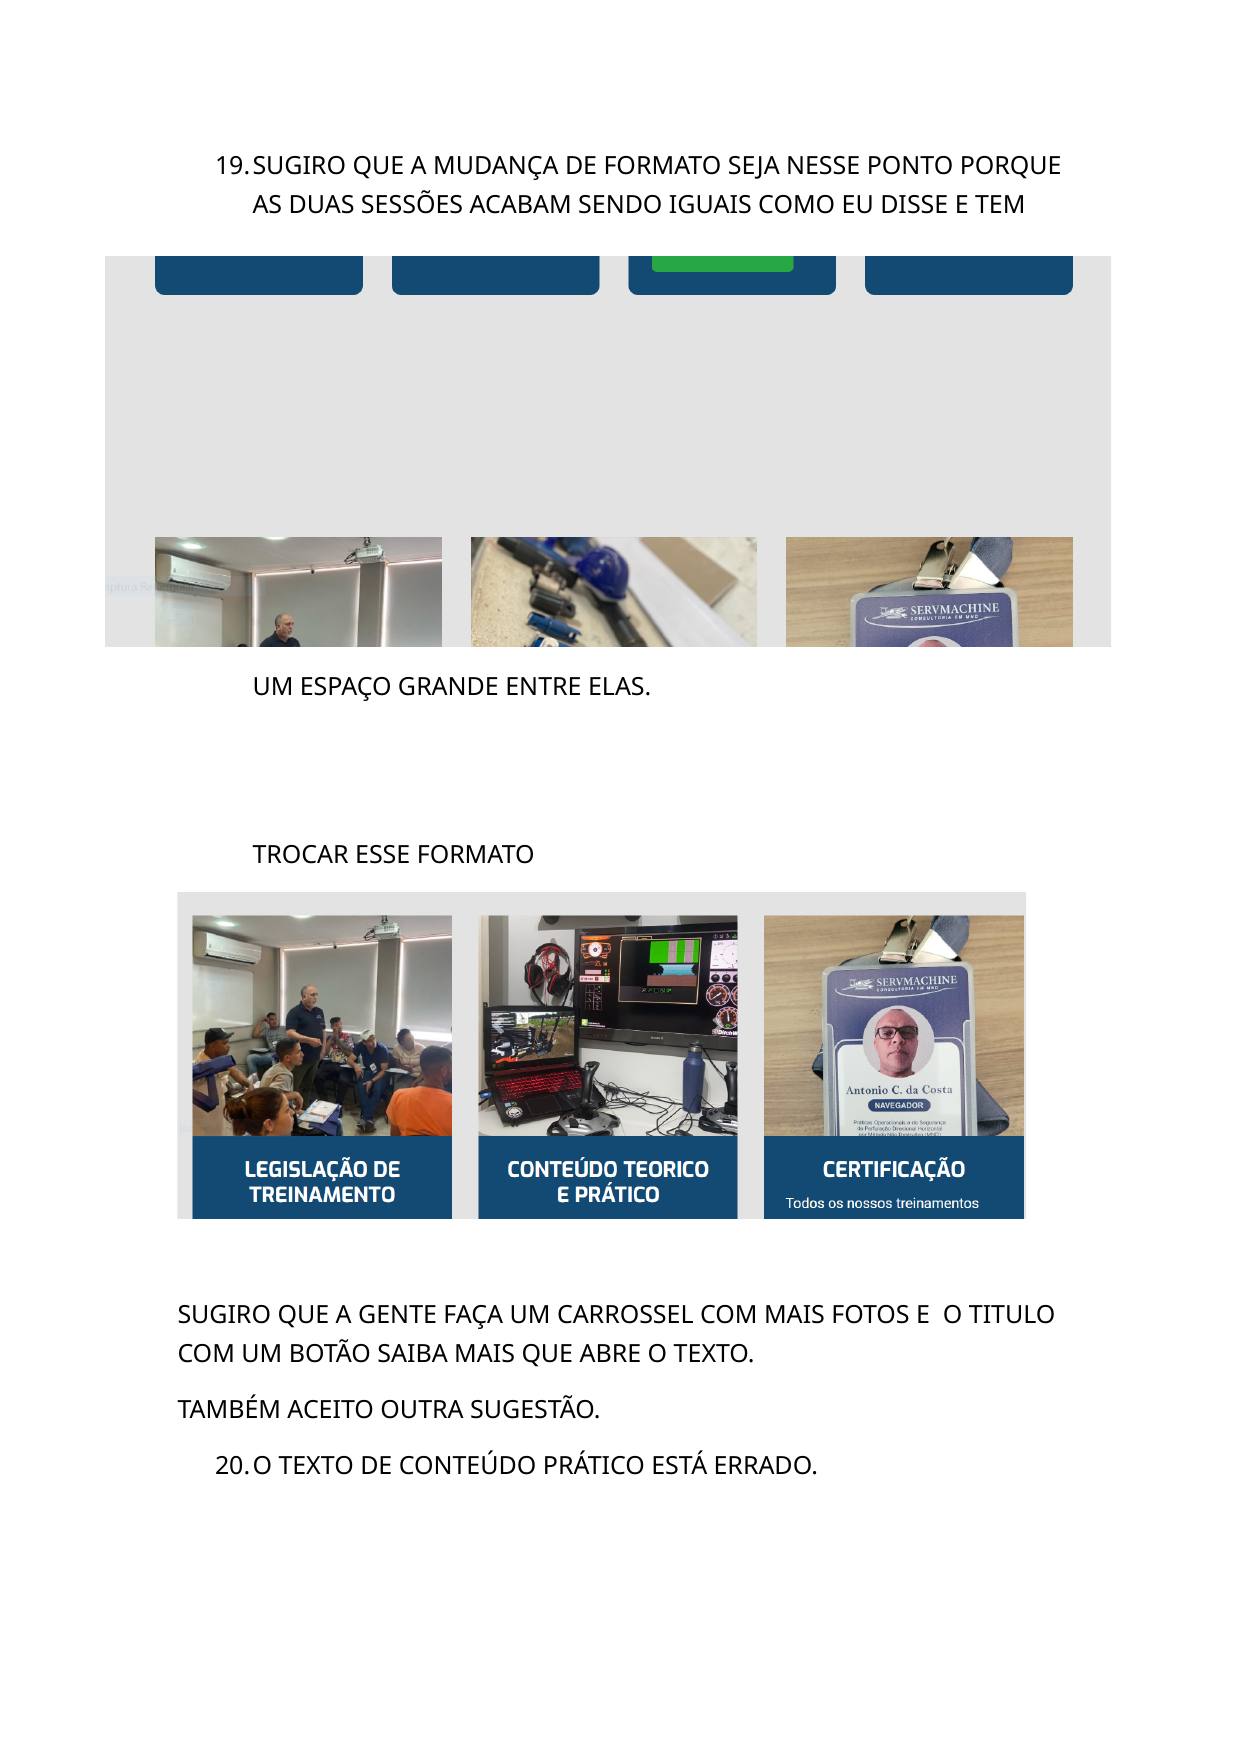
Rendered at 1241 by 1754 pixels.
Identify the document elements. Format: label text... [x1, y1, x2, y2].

list TROCAR ESSE FORMATO [252, 836, 1063, 870]
list O TEXTO DE CONTEÚDO PRÁTICO ESTÁ ERRADO. [215, 1447, 1063, 1481]
list SUGIRO QUE A MUDANÇA DE FORMATO SEJA NESSE PONTO PORQUE AS DUAS SESSÕES ACABAM SENDO IGUAIS COMO EU DISSE E TEM UM ESPAÇO GRANDE ENTRE ELAS. [215, 148, 1063, 256]
text SUGIRO QUE A GENTE FAÇA UM CARROSSEL COM MAIS FOTOS E O TITULO COM UM BOTÃO SAIBA MAIS QUE ABRE O TEXTO. [177, 1296, 1063, 1370]
list SUGIRO QUE A MUDANÇA DE FORMATO SEJA NESSE PONTO PORQUE AS DUAS SESSÕES ACABAM SENDO IGUAIS COMO EU DISSE E TEM UM ESPAÇO GRANDE ENTRE ELAS. [215, 647, 1063, 703]
text TAMBÉM ACEITO OUTRA SUGESTÃO. [177, 1391, 1063, 1426]
picture [105, 256, 1110, 647]
picture [177, 892, 1027, 1219]
